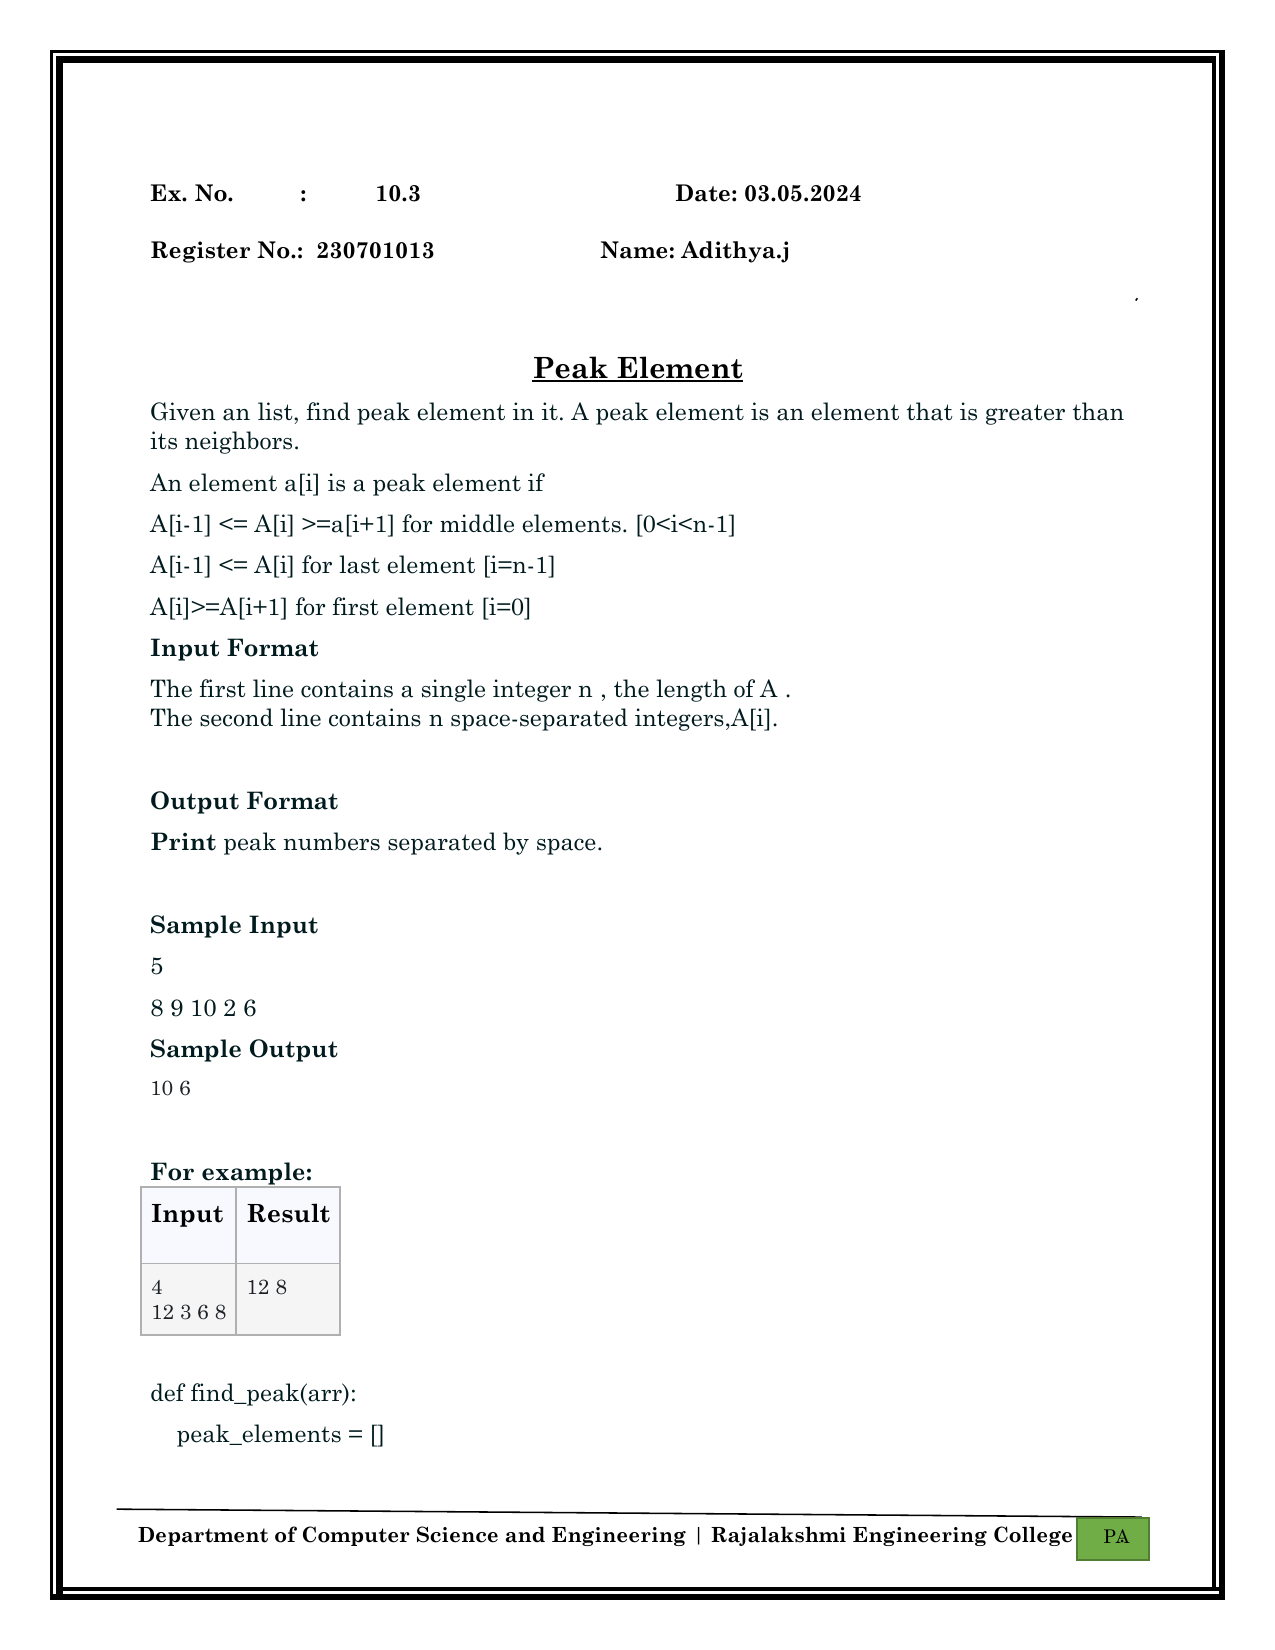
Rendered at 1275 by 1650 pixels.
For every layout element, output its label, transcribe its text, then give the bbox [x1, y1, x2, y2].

text A[i]>=A[i+1] for first element [i=0] [150, 591, 1125, 620]
text A[i-1] <= A[i] for last element [i=n-1] [150, 550, 1125, 579]
text Sample Output [150, 1034, 1125, 1063]
text Peak Element [150, 349, 1125, 384]
text Output Format [150, 786, 1125, 814]
text Print peak numbers separated by space. [150, 827, 1125, 856]
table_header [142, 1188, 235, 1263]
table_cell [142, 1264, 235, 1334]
text 8 9 10 2 6 [150, 992, 1125, 1021]
text A[i-1] <= A[i] >=a[i+1] for middle elements. [0<i<n-1] [150, 509, 1125, 537]
text 5 [150, 951, 1125, 980]
text Given an list, find peak element in it. A peak element is an element that is greater than its neighbors. [150, 397, 1125, 455]
text An element a[i] is a peak element if [150, 467, 1125, 496]
text Sample Input [150, 910, 1125, 938]
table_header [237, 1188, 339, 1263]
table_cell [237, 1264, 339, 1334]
text peak_elements = [] [150, 1419, 1125, 1447]
text For example: [150, 1157, 1125, 1186]
text 10 6 [150, 1075, 1125, 1100]
text The first line contains a single integer n , the length of A . The second line contains n space-separated integers,A[i]. [150, 674, 1125, 732]
text Ex. No. : 10.3 Date: 03.05.2024 [150, 179, 1125, 207]
text Input Format [150, 633, 1125, 662]
text def find_peak(arr): [150, 1377, 1125, 1406]
text Register No.: 230701013 Name: Adithya.j [150, 236, 1125, 263]
